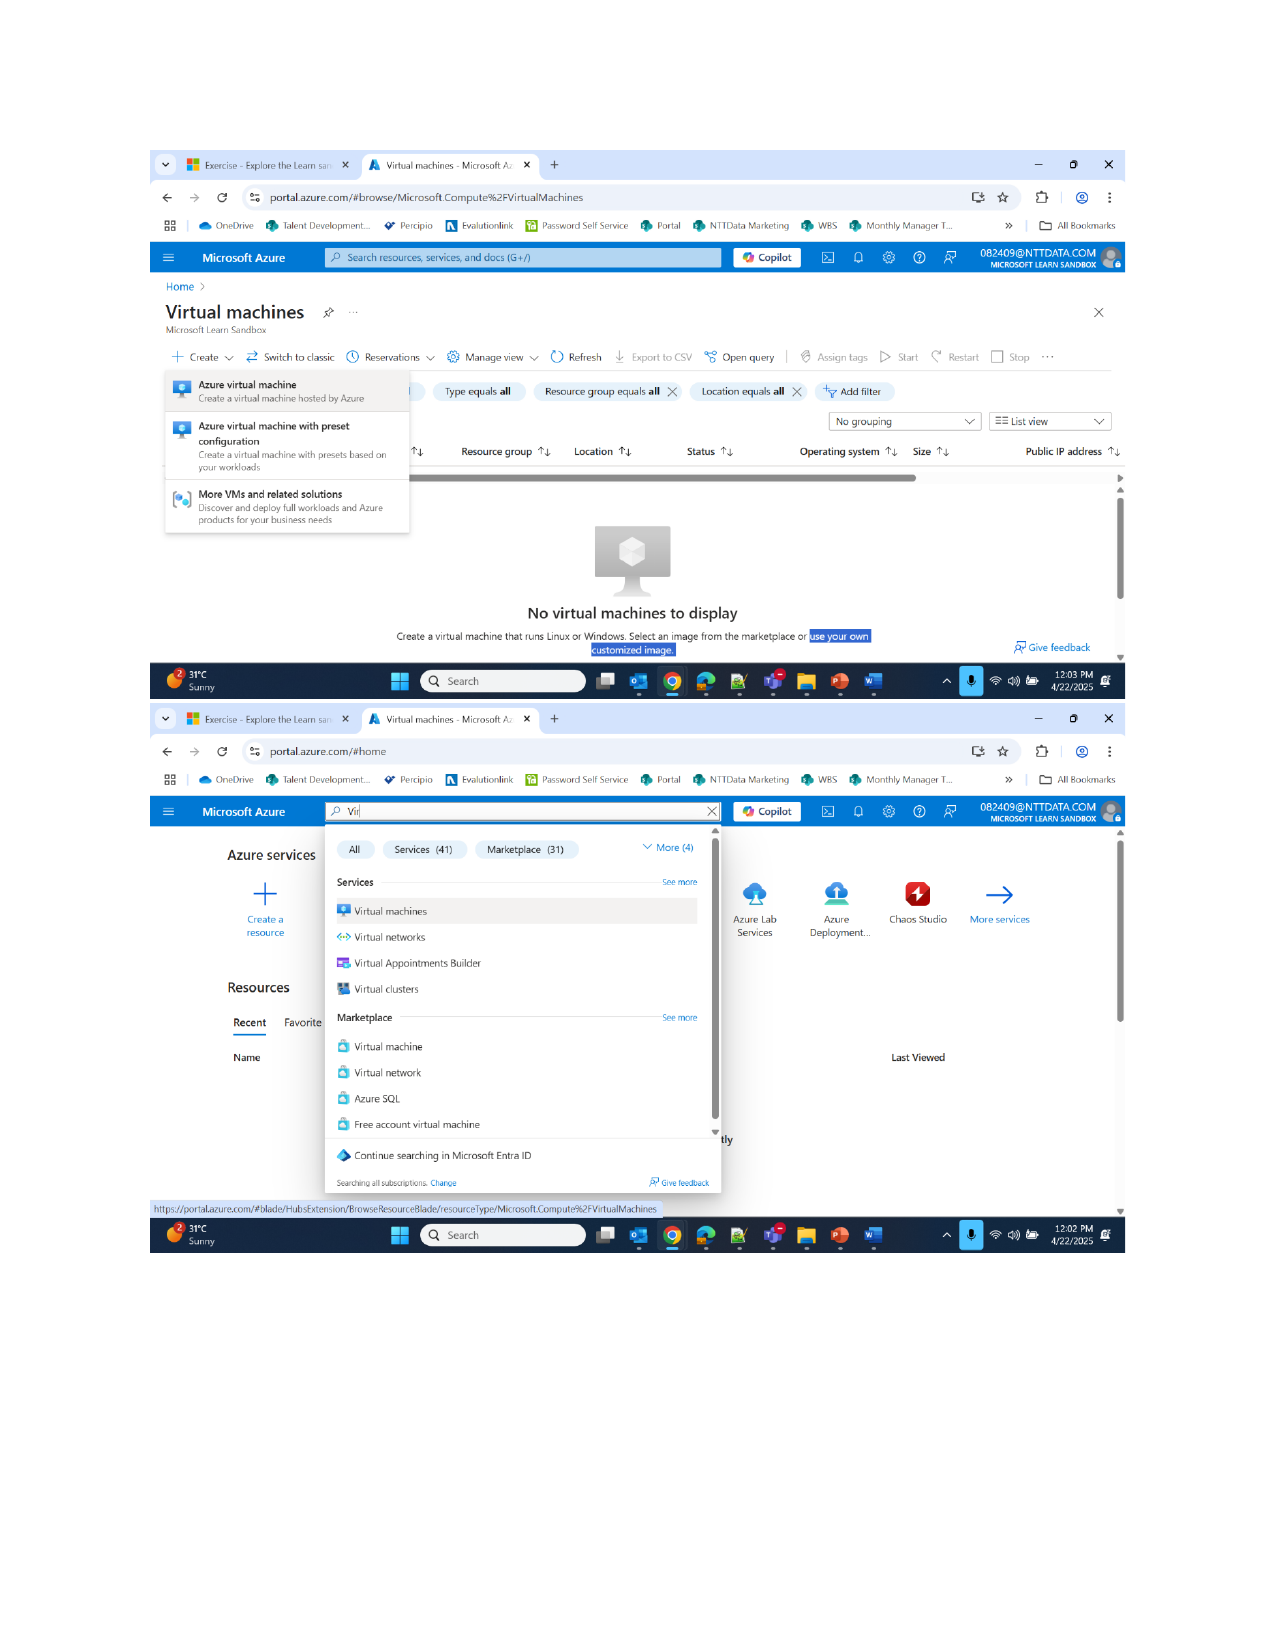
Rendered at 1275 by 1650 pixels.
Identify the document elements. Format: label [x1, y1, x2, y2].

picture [150, 703, 1125, 1253]
picture [150, 150, 1125, 699]
